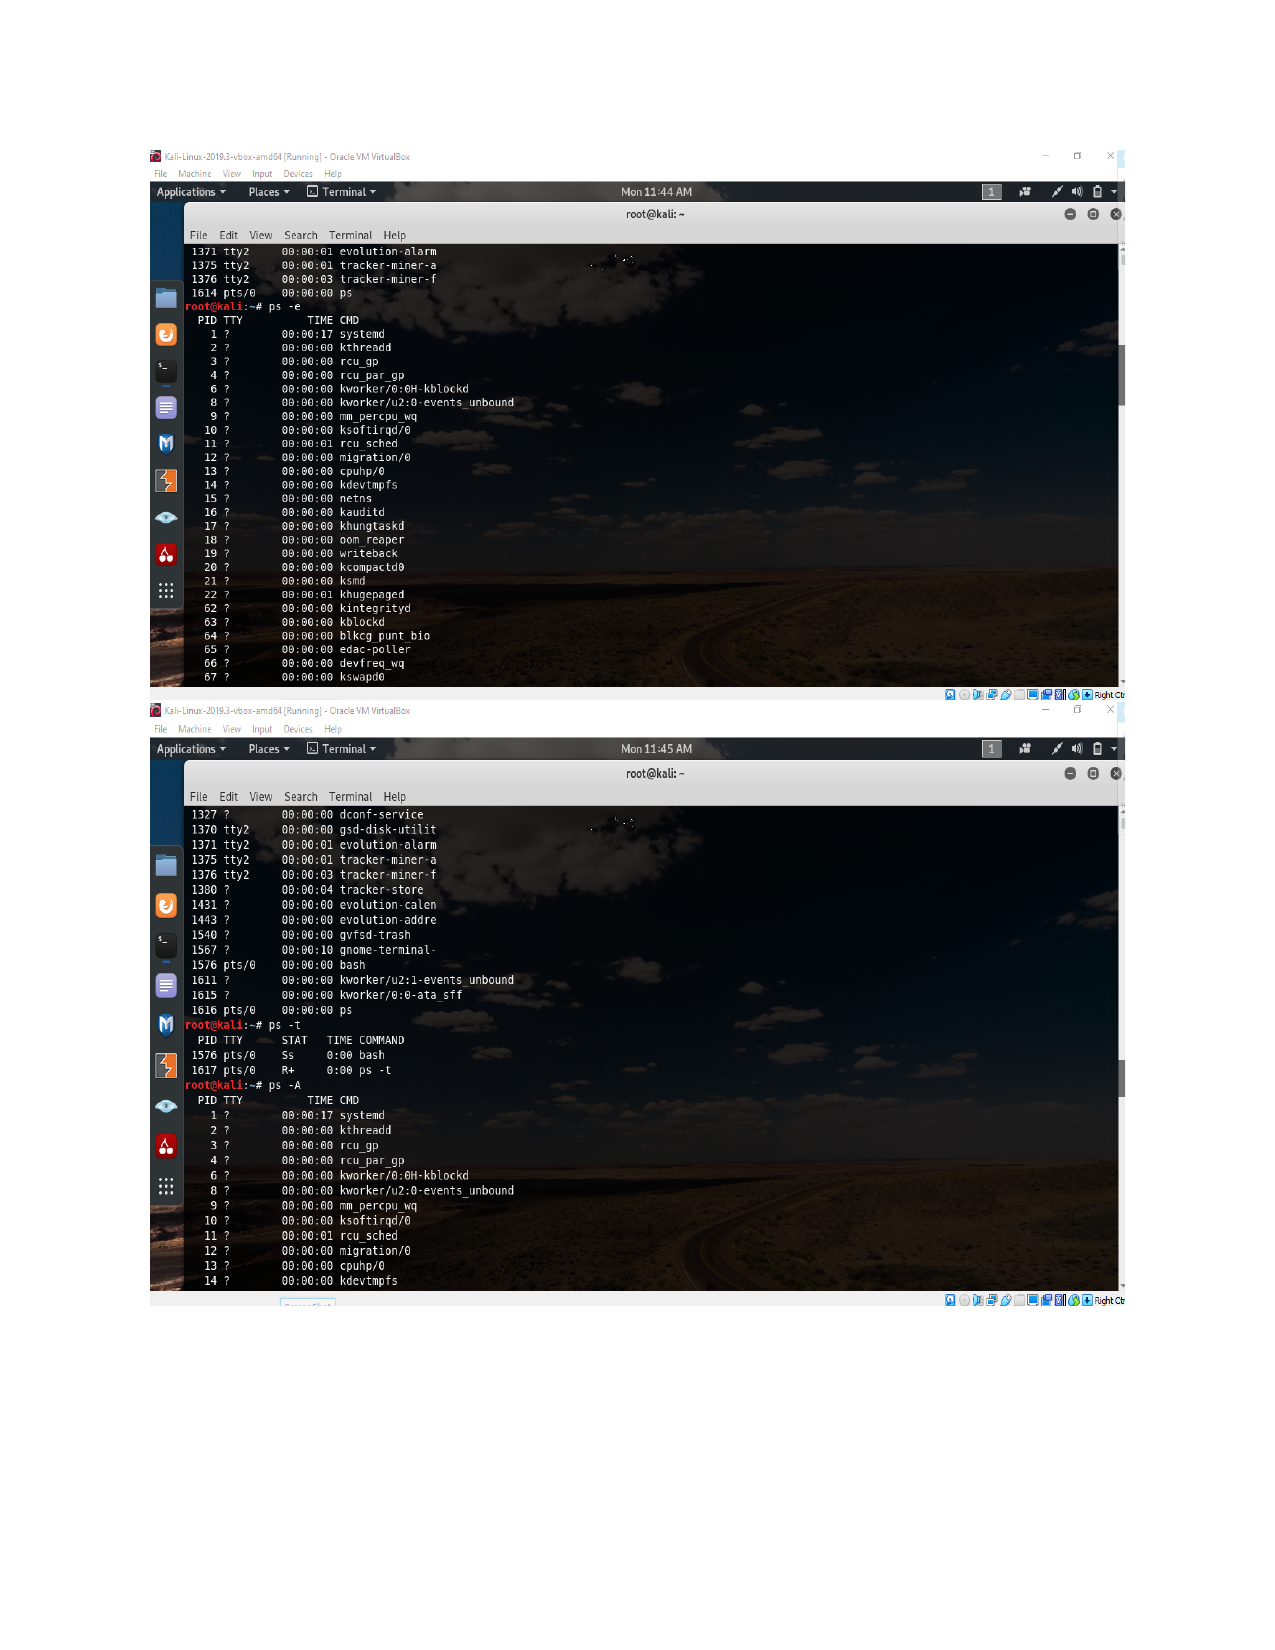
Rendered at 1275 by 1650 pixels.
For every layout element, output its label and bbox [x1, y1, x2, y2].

picture [150, 150, 1125, 700]
picture [150, 702, 1125, 1306]
